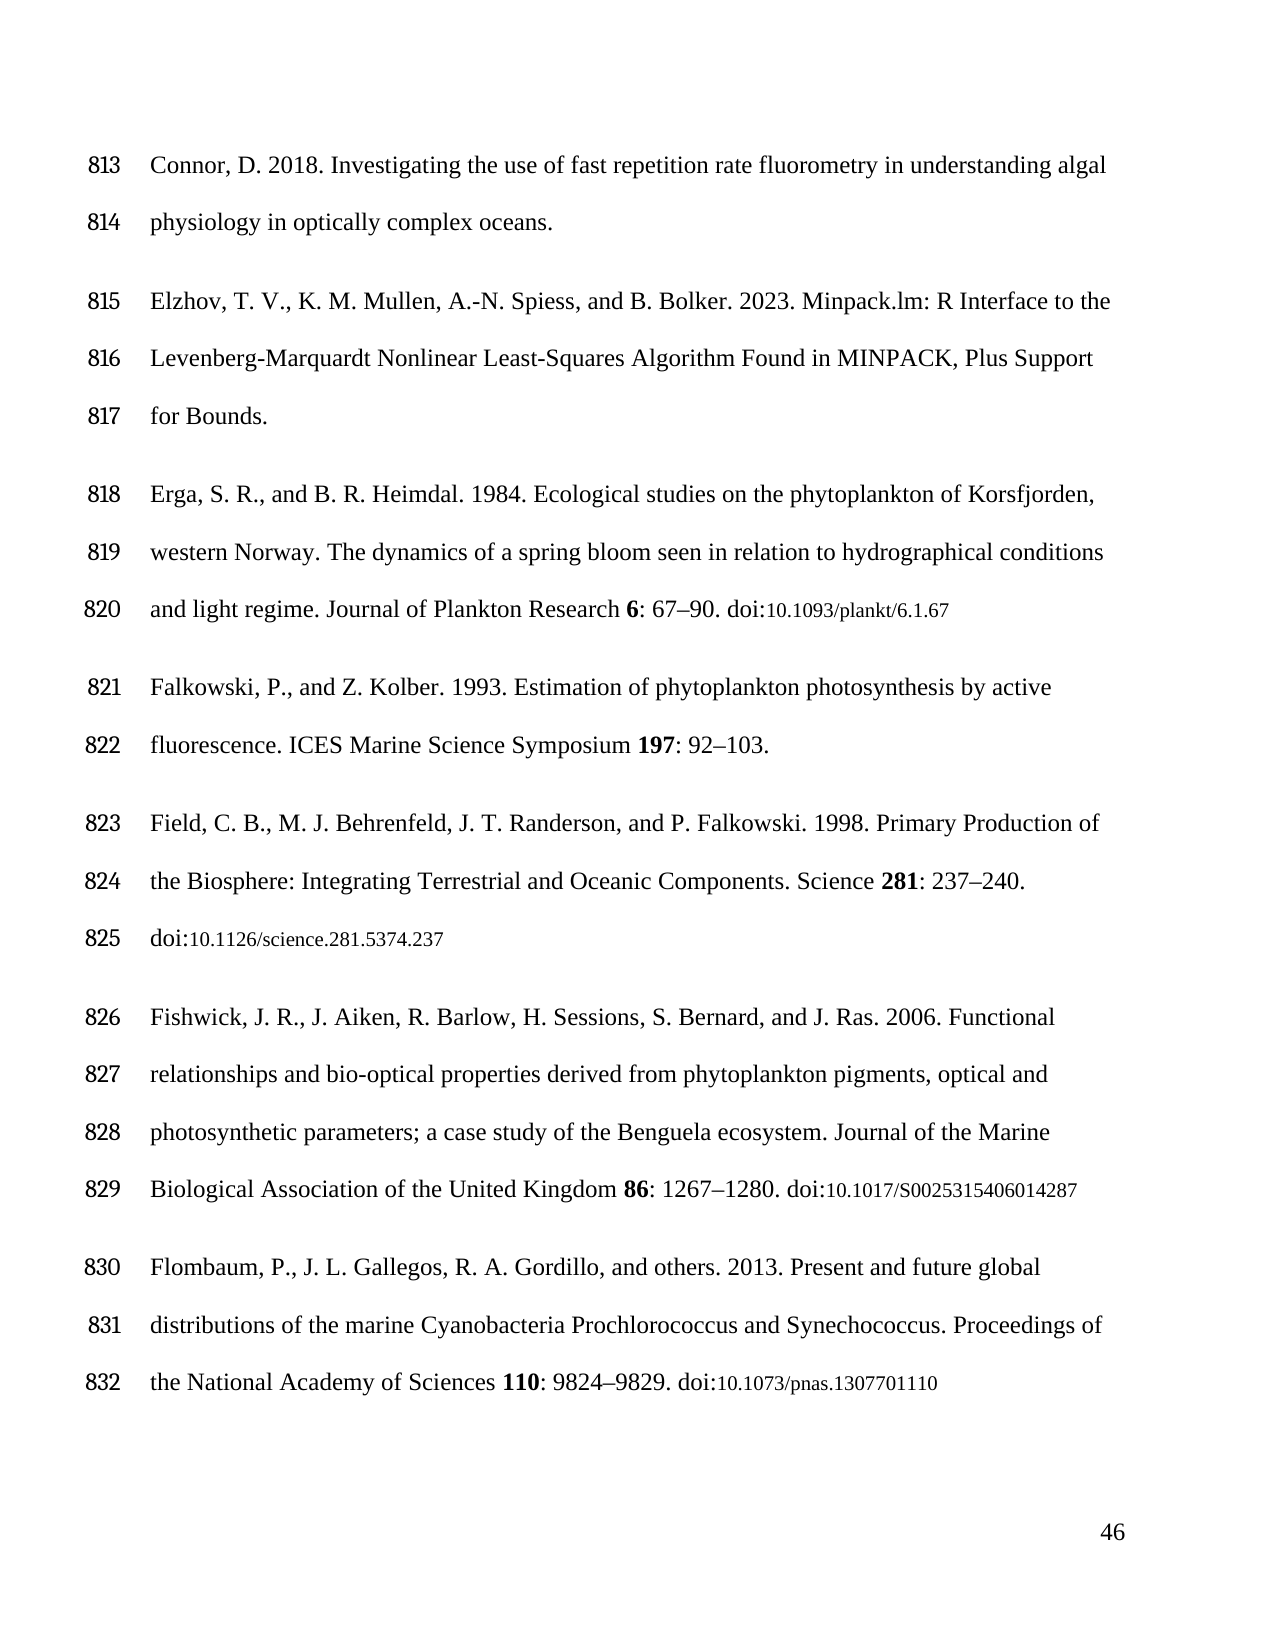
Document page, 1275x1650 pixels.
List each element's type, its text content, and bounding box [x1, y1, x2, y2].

text Field, C. B., M. J. Behrenfeld, J. T. Randerson, and P. Falkowski. 1998. Primary Production of the Biosphere: Integrating Terrestrial and Oceanic Components. Science 281: 237–240. doi:10.1126/science.281.5374.237 [150, 808, 1125, 952]
text Erga, S. R., and B. R. Heimdal. 1984. Ecological studies on the phytoplankton of Korsfjorden, western Norway. The dynamics of a spring bloom seen in relation to hydrographical conditions and light regime. Journal of Plankton Research 6: 67–90. doi:10.1093/plankt/6.1.67 [150, 479, 1125, 623]
text Elzhov, T. V., K. M. Mullen, A.-N. Spiess, and B. Bolker. 2023. Minpack.lm: R Interface to the Levenberg-Marquardt Nonlinear Least-Squares Algorithm Found in MINPACK, Plus Support for Bounds. [150, 286, 1125, 429]
text Fishwick, J. R., J. Aiken, R. Barlow, H. Sessions, S. Bernard, and J. Ras. 2006. Functional relationships and bio-optical properties derived from phytoplankton pigments, optical and photosynthetic parameters; a case study of the Benguela ecosystem. Journal of the Marine Biological Association of the United Kingdom 86: 1267–1280. doi:10.1017/S0025315406014287 [150, 1002, 1125, 1203]
text Flombaum, P., J. L. Gallegos, R. A. Gordillo, and others. 2013. Present and future global distributions of the marine Cyanobacteria Prochlorococcus and Synechococcus. Proceedings of the National Academy of Sciences 110: 9824–9829. doi:10.1073/pnas.1307701110 [150, 1252, 1125, 1396]
text Connor, D. 2018. Investigating the use of fast repetition rate fluorometry in understanding algal physiology in optically complex oceans. [150, 150, 1125, 236]
text Falkowski, P., and Z. Kolber. 1993. Estimation of phytoplankton photosynthesis by active fluorescence. ICES Marine Science Symposium 197: 92–103. [150, 672, 1125, 759]
